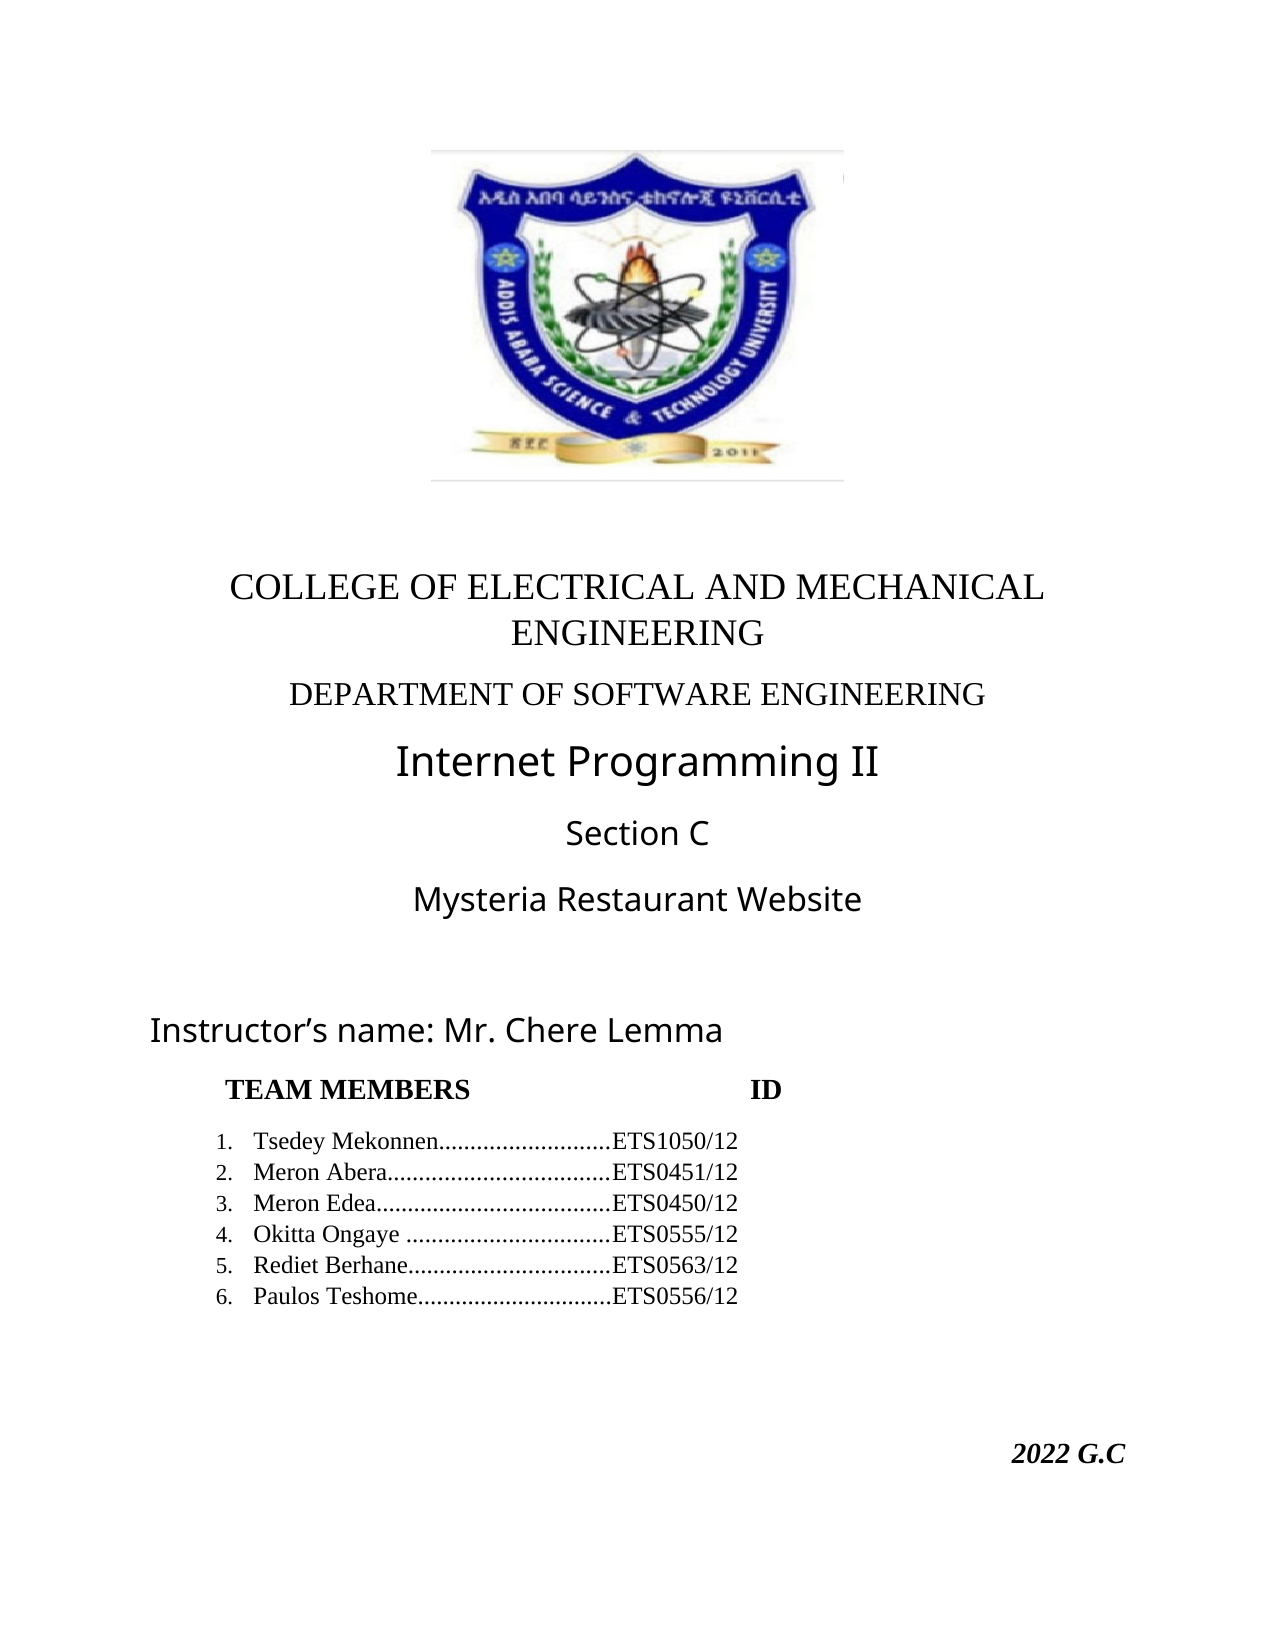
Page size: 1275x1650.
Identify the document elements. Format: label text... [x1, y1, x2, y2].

list Tsedey Mekonnen ETS1050/12 [216, 1126, 1125, 1155]
text Section C [150, 810, 1125, 855]
list Meron Abera ETS0451/12 [216, 1157, 1125, 1186]
list Paulos Teshome ETS0556/12 [216, 1281, 1125, 1310]
text Internet Programming II [150, 732, 1125, 789]
text DEPARTMENT OF SOFTWARE ENGINEERING [150, 674, 1125, 712]
text TEAM MEMBERS ID [150, 1072, 1125, 1106]
text Instructor’s name: Mr. Chere Lemma [150, 1007, 1125, 1052]
list Rediet Berhane ETS0563/12 [216, 1250, 1125, 1279]
text COLLEGE OF ELECTRICAL AND MECHANICAL ENGINEERING [150, 564, 1125, 654]
list Meron Edea ETS0450/12 [216, 1188, 1125, 1217]
list Okitta Ongaye ETS0555/12 [216, 1219, 1125, 1248]
list 2022 G.C [253, 1436, 1125, 1470]
picture [431, 150, 845, 482]
text Mysteria Restaurant Website [150, 876, 1125, 921]
